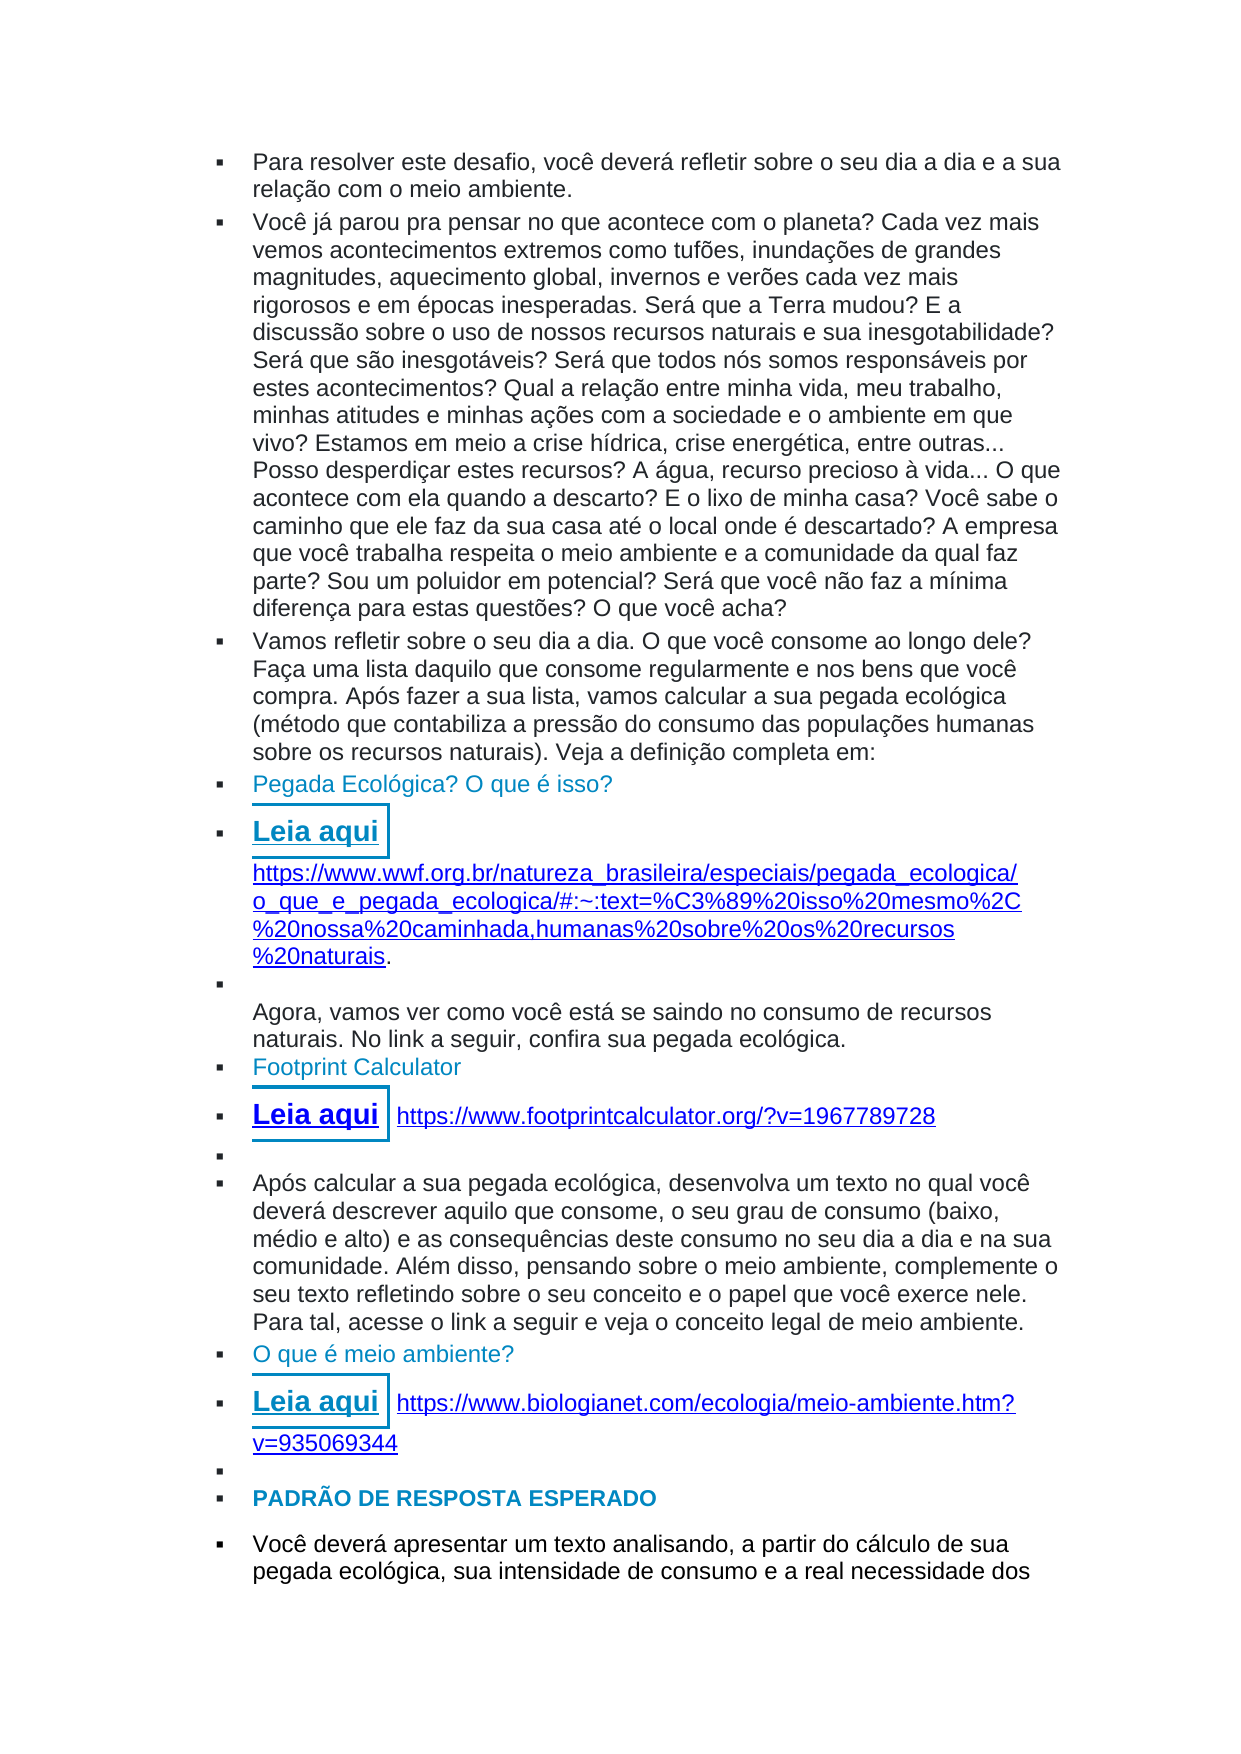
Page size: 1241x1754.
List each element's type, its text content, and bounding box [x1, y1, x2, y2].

list Agora, vamos ver como você está se saindo no consumo de recursos naturais. No link a seguir, confira sua pegada ecológica. [215, 970, 1063, 1053]
list Pegada Ecológica? O que é isso? [215, 770, 1063, 798]
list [215, 1529, 1063, 1585]
list Você já parou pra pensar no que acontece com o planeta? Cada vez mais vemos acontecimentos extremos como tufões, inundações de grandes magnitudes, aquecimento global, invernos e verões cada vez mais rigorosos e em épocas inesperadas. Será que a Terra mudou? E a discussão sobre o uso de nossos recursos naturais e sua inesgotabilidade? Será que são inesgotáveis? Será que todos nós somos responsáveis por estes acontecimentos? Qual a relação entre minha vida, meu trabalho, minhas atitudes e minhas ações com a sociedade e o ambiente em que vivo? Estamos em meio a crise hídrica, crise energética, entre outras... Posso desperdiçar estes recursos? A água, recurso precioso à vida... O que acontece com ela quando a descarto? E o lixo de minha casa? Você sabe o caminho que ele faz da sua casa até o local onde é descartado? A empresa que você trabalha respeita o meio ambiente e a comunidade da qual faz parte? Sou um poluidor em potencial? Será que você não faz a mínima diferença para estas questões? O que você acha? [215, 208, 1063, 622]
list Para resolver este desafio, você deverá refletir sobre o seu dia a dia e a sua relação com o meio ambiente. [215, 148, 1063, 203]
list Leia aqui https://www.footprintcalculator.org/?v=1967789728 [390, 1085, 1063, 1142]
list Leia aqui​​​​​​​ https://www.biologianet.com/ecologia/meio-ambiente.htm?v=935069344 [215, 1373, 1063, 1457]
list PADRÃO DE RESPOSTA ESPERADO [215, 1484, 1063, 1511]
list O que é meio ambiente? [215, 1340, 1063, 1368]
list Footprint Calculator [215, 1053, 1063, 1080]
list Leia aqui https://www.footprintcalculator.org/?v=1967789728 [215, 1085, 387, 1142]
list Vamos refletir sobre o seu dia a dia. O que você consome ao longo dele? Faça uma lista daquilo que consome regularmente e nos bens que você compra. Após fazer a sua lista, vamos calcular a sua pegada ecológica (método que contabiliza a pressão do consumo das populações humanas sobre os recursos naturais). Veja a definição completa em: [215, 627, 1063, 765]
list Leia aqui https://www.wwf.org.br/natureza_brasileira/especiais/pegada_ecologica/o_que_e_pegada_ecologica/#:~:text=%C3%89%20isso%20mesmo%2C%20nossa%20caminhada,humanas%20sobre%20os%20recursos%20naturais. [215, 803, 1063, 970]
list Após calcular a sua pegada ecológica, desenvolva um texto no qual você deverá descrever aquilo que consome, o seu grau de consumo (baixo, médio e alto) e as consequências deste consumo no seu dia a dia e na sua comunidade. Além disso, pensando sobre o meio ambiente, complemente o seu texto refletindo sobre o seu conceito e o papel que você exerce nele. Para tal, acesse o link a seguir e veja o conceito legal de meio ambiente. [215, 1169, 1063, 1335]
